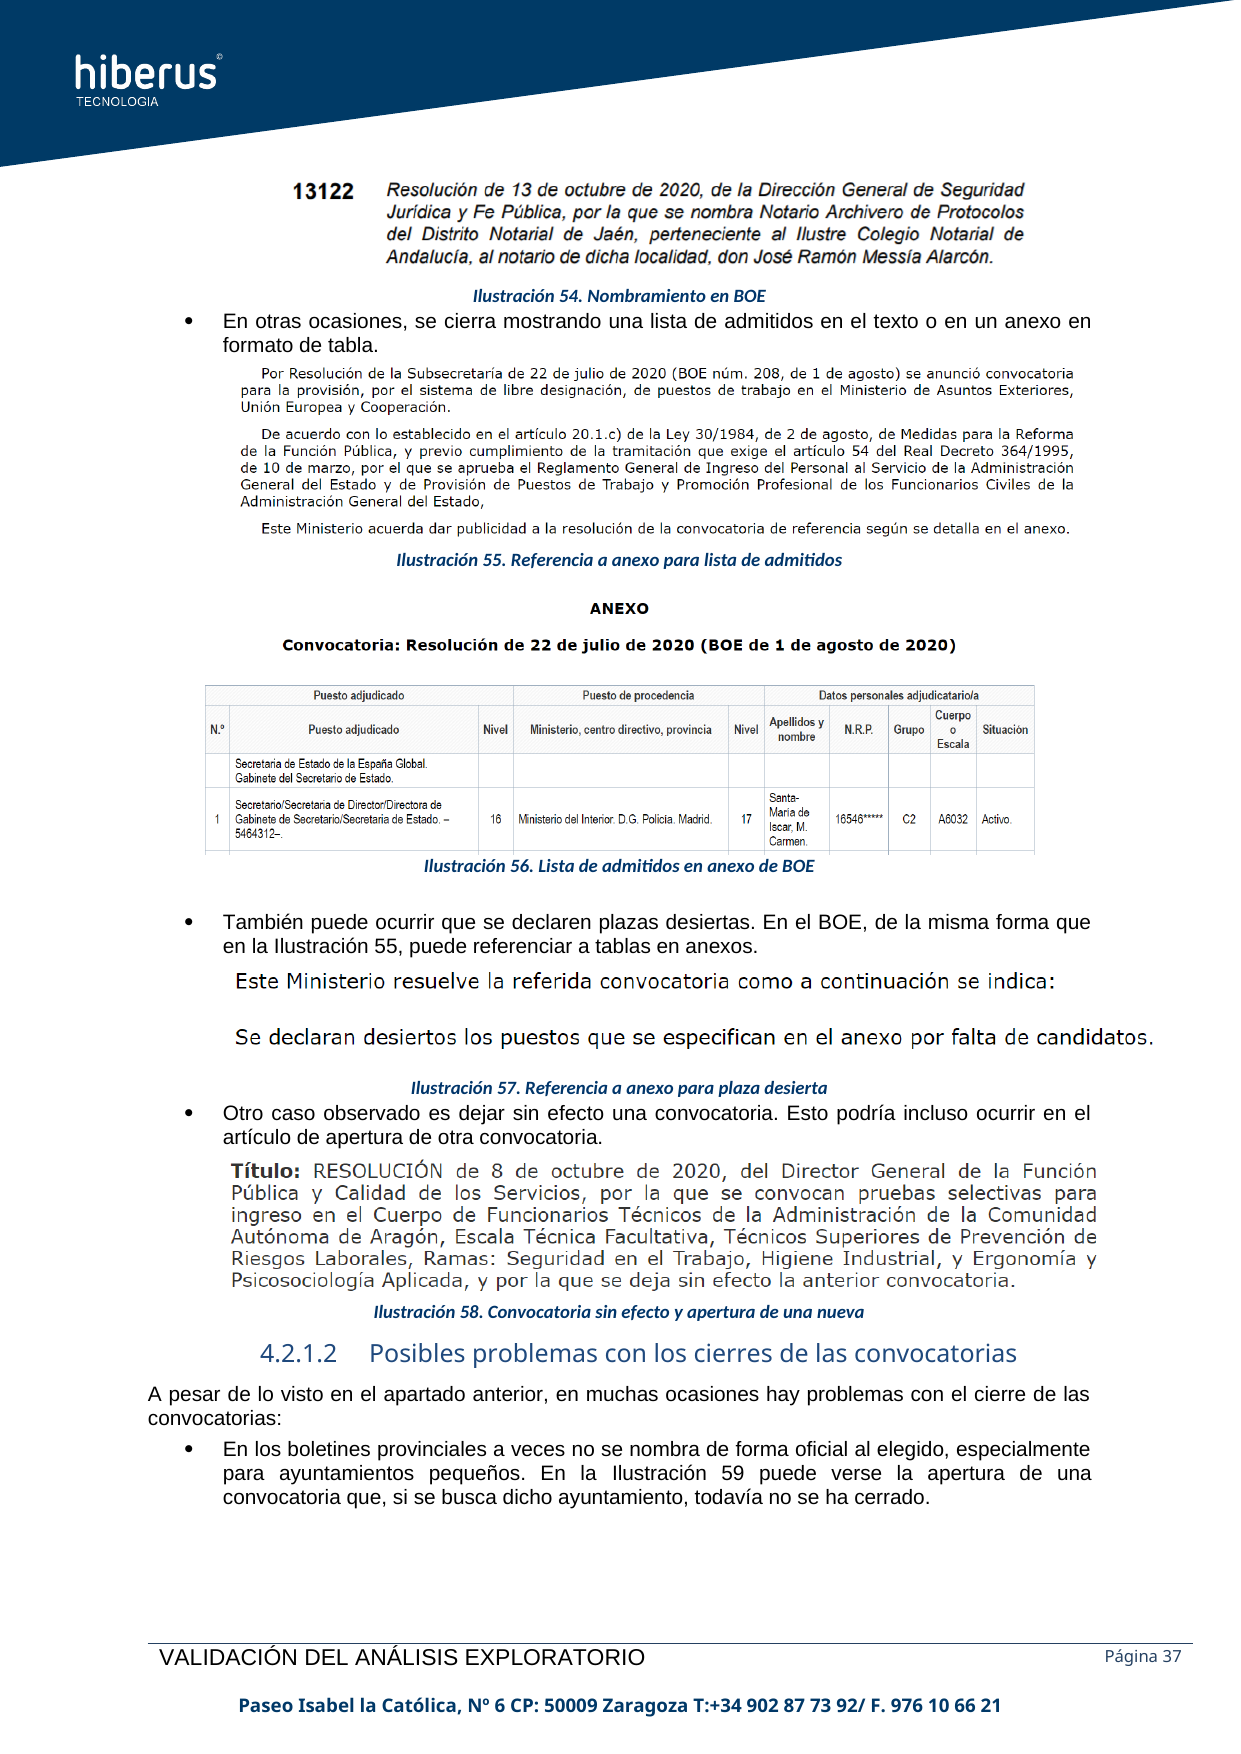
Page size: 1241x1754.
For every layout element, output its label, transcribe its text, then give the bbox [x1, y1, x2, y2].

subtitle Posibles problemas con los cierres de las convocatorias [260, 1336, 1092, 1370]
text Ilustración 55. Referencia a anexo para lista de admitidos [148, 548, 1092, 571]
picture [284, 173, 1032, 278]
picture [222, 963, 1168, 1070]
text Ilustración 54. Nombramiento en BOE [148, 284, 1092, 307]
picture [197, 601, 1043, 855]
text Ilustración 58. Convocatoria sin efecto y apertura de una nueva [148, 1300, 1092, 1323]
text A pesar de lo visto en el apartado anterior, en muchas ocasiones hay problemas con el cierre de las convocatorias: [148, 1382, 1092, 1430]
list También puede ocurrir que se declaren plazas desiertas. En el BOE, de la misma forma que en la Ilustración 53, puede referenciar a tablas en anexos. [185, 909, 1092, 957]
text Ilustración 56. Lista de admitidos en anexo de BOE [148, 854, 1092, 877]
text Ilustración 57. Referencia a anexo para plaza desierta [148, 1076, 1092, 1099]
list Otro caso observado es dejar sin efecto una convocatoria. Esto podría incluso ocurrir en el artículo de apertura de otra convocatoria. [185, 1101, 1092, 1149]
list En otras ocasiones, se cierra mostrando una lista de admitidos en el texto o en un anexo en formato de tabla. [185, 309, 1092, 357]
picture [234, 363, 1082, 542]
picture [222, 1155, 1104, 1294]
list En los boletines provinciales a veces no se nombra de forma oficial al elegido, especialmente para ayuntamientos pequeños. En la Ilustración 59 puede verse la apertura de una convocatoria que, si se busca dicho ayuntamiento, todavía no se ha cerrado. [185, 1436, 1092, 1508]
picture [62, 50, 231, 109]
